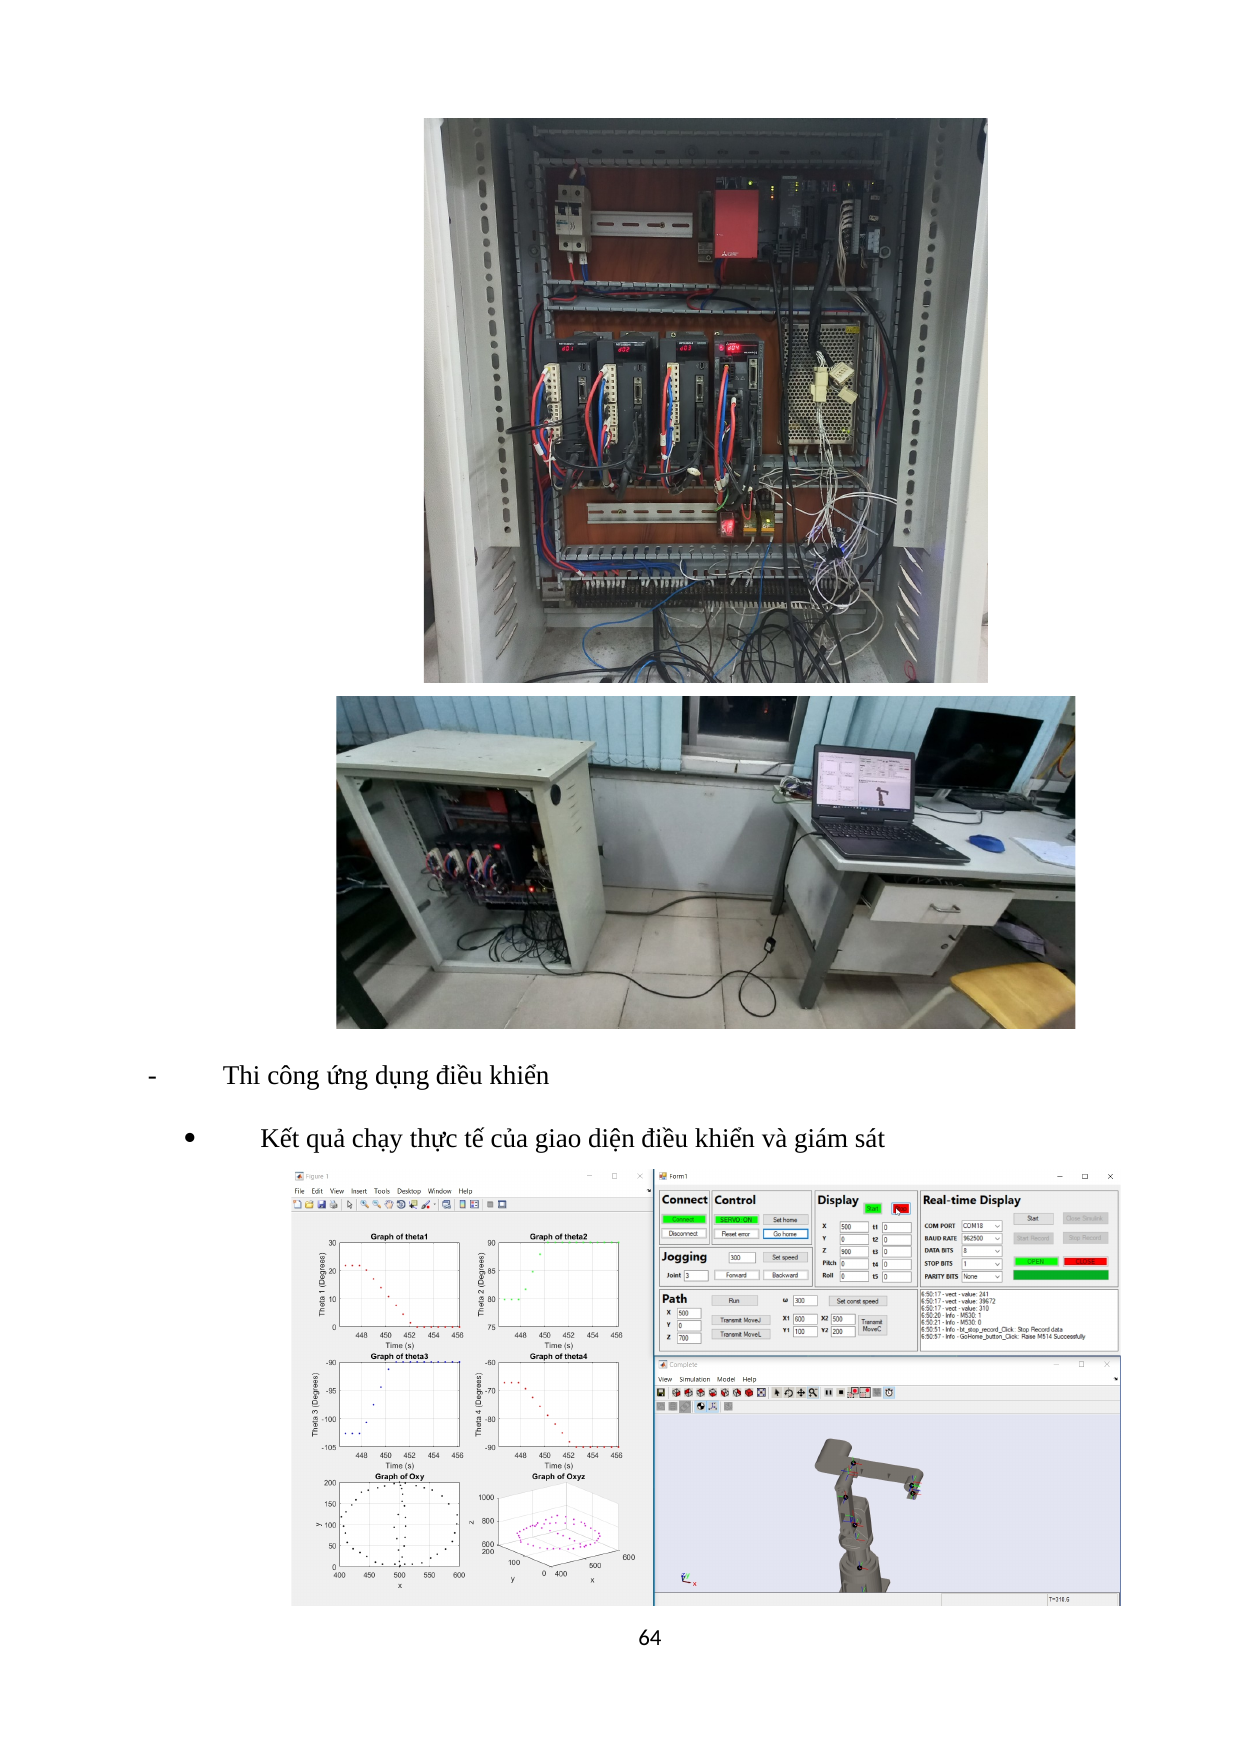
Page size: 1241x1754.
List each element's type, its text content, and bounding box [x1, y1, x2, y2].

picture [423, 118, 988, 683]
list Kết quả chạy thực tế của giao diện điều khiển và giám sát [185, 1122, 1152, 1153]
picture [336, 696, 1076, 1029]
picture [291, 1169, 1121, 1606]
text - Thi công ứng dụng điều khiển [148, 1059, 1152, 1090]
